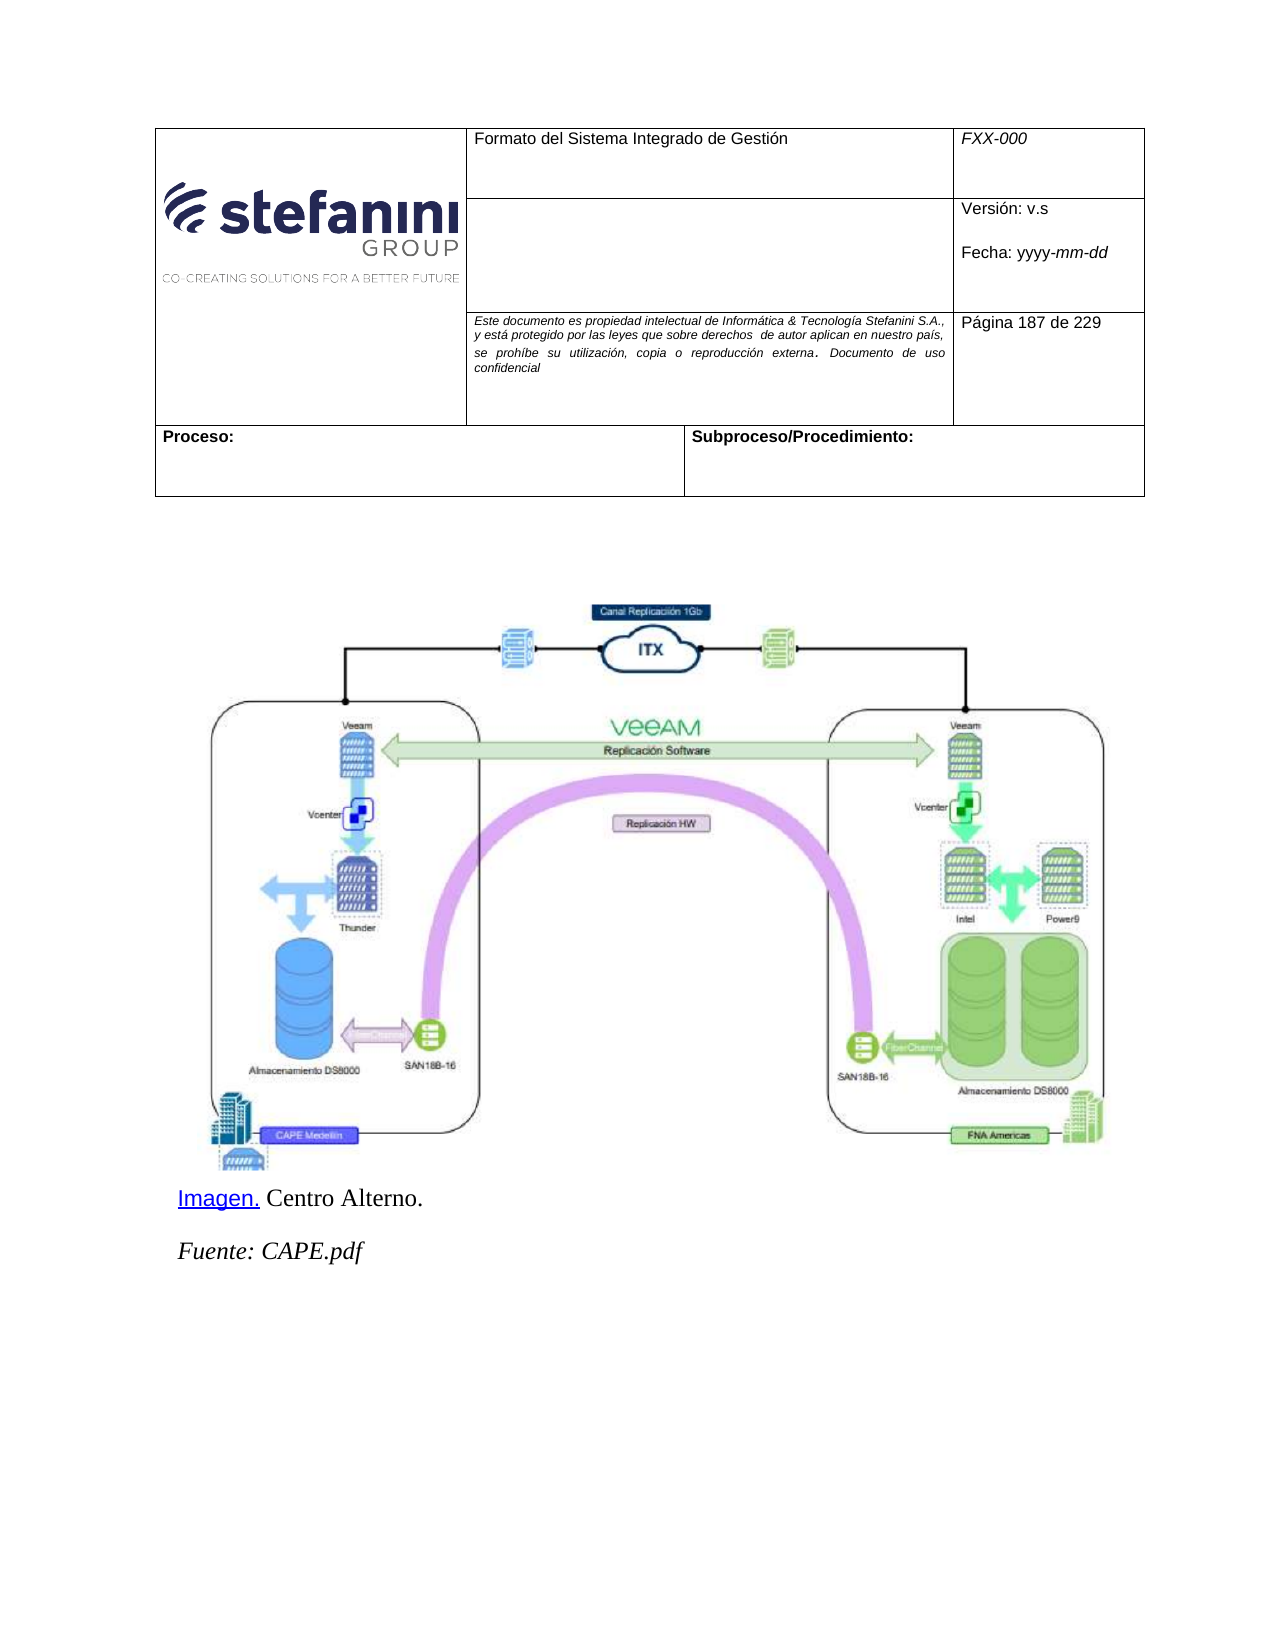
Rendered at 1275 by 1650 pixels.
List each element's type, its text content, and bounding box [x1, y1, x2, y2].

picture [196, 599, 1115, 1171]
text Fuente: CAPE.pdf [177, 1236, 1098, 1265]
text Imagen. Centro Alterno. [177, 1183, 1098, 1211]
picture [162, 182, 460, 286]
